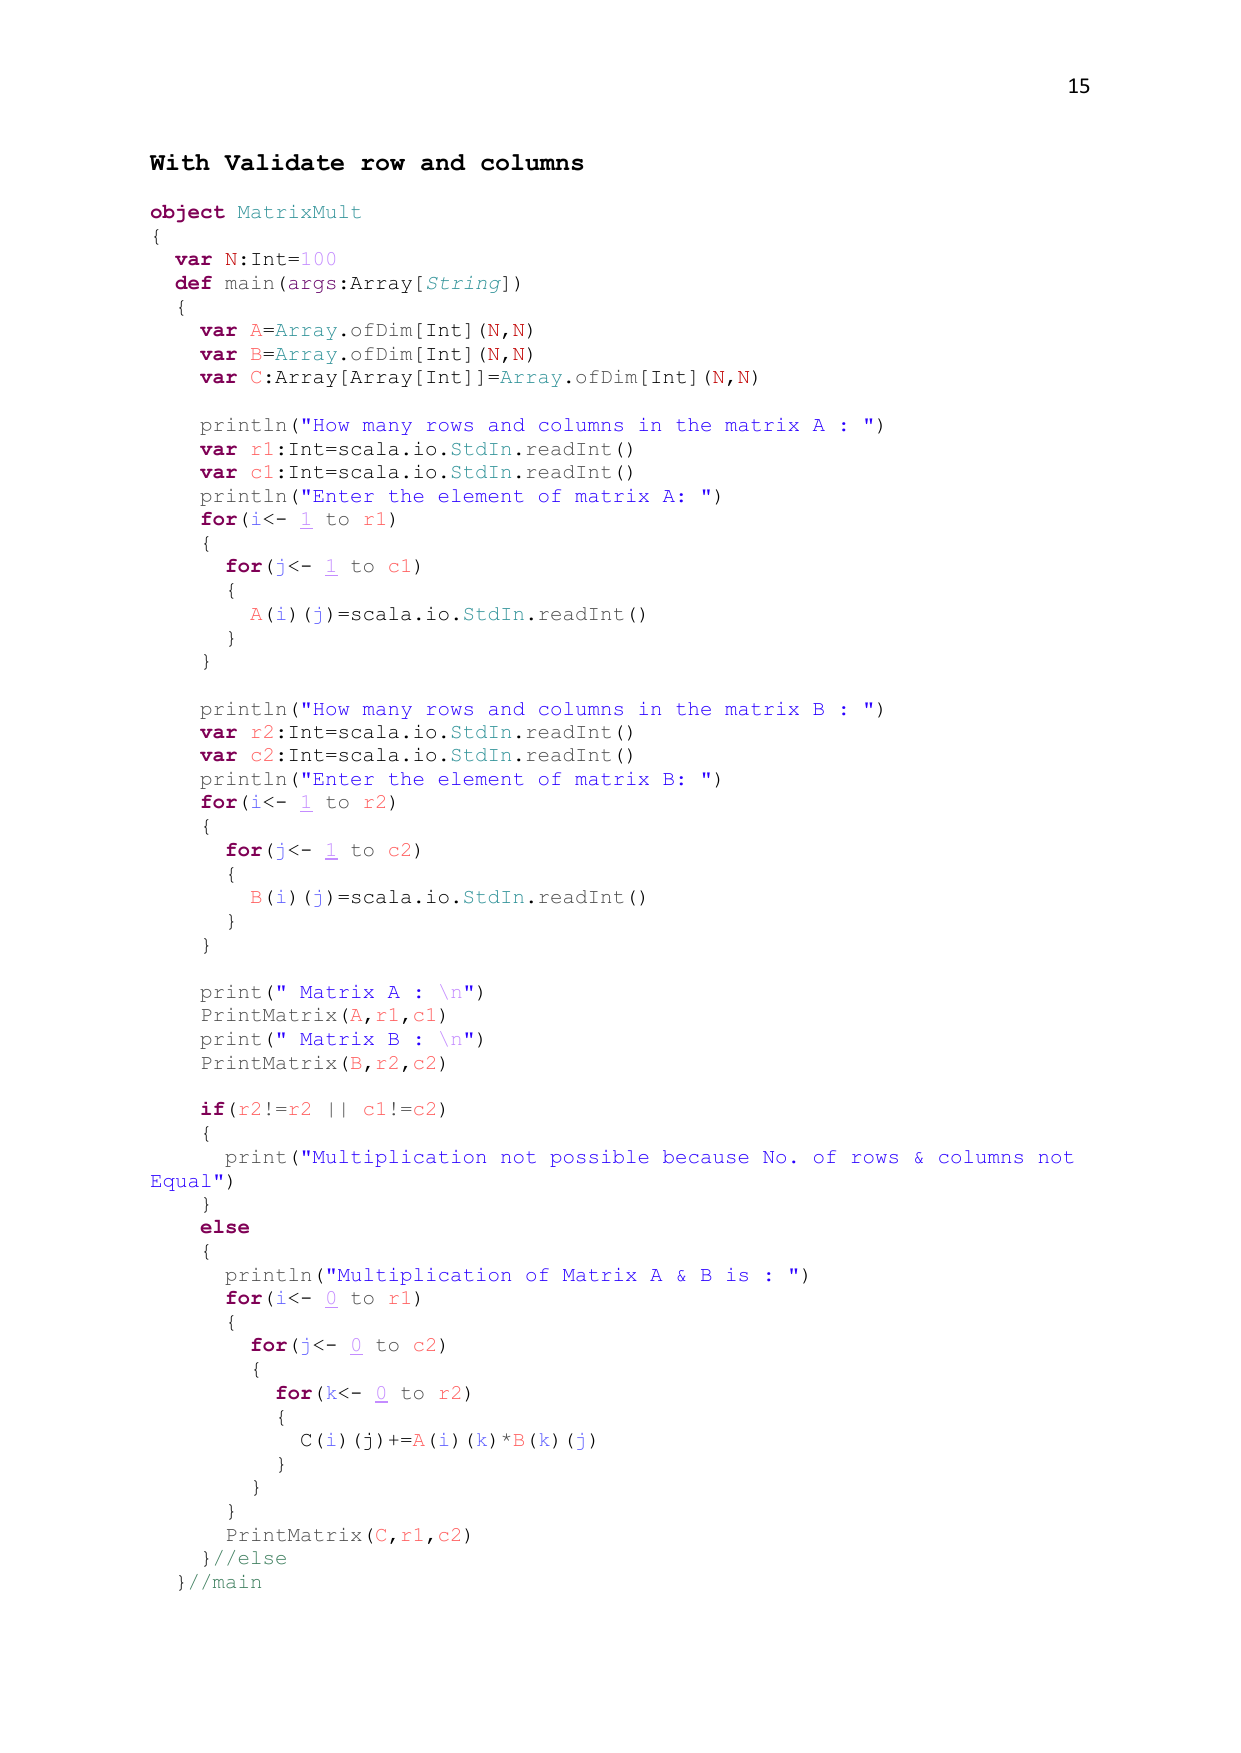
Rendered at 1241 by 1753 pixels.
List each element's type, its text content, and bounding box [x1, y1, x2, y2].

text for(j<- 0 to c2) [250, 1333, 475, 1357]
text B(i)(j)=scala.io.StdIn.readInt() [250, 885, 675, 908]
text PrintMatrix(C,r1,c2) [225, 1522, 500, 1546]
text }//else [200, 1546, 500, 1569]
text println("How many rows and columns in the matrix B : ") [200, 696, 912, 720]
text C(i)(j)+=A(i)(k)*B(k)(j) [300, 1428, 625, 1452]
text println("How many rows and columns in the matrix A : ") [200, 413, 912, 436]
text var N:Int=100 [175, 247, 362, 271]
text { [225, 861, 262, 885]
text PrintMatrix(A,r1,c1) [200, 1003, 512, 1027]
text println("Enter the element of matrix B: ") [200, 767, 912, 791]
text def main(args:Array[String]) [175, 271, 550, 294]
text print("Multiplication not possible because No. of rows & columns not [225, 1145, 1100, 1168]
text { [150, 224, 187, 248]
text } [200, 932, 262, 956]
text { [200, 531, 237, 554]
text if(r2!=r2 || c1!=c2) [200, 1097, 1100, 1121]
text for(i<- 0 to r1) [225, 1286, 838, 1309]
text { [200, 814, 237, 838]
text Equal") [150, 1168, 1100, 1192]
text { [200, 1239, 275, 1263]
text println("Multiplication of Matrix A & B is : ") [225, 1263, 838, 1286]
text } [200, 1192, 237, 1215]
text var c1:Int=scala.io.StdIn.readInt() [200, 459, 912, 483]
text for(k<- 0 to r2) [275, 1380, 500, 1404]
text } [225, 909, 262, 932]
text { [200, 1121, 1100, 1144]
text else [200, 1215, 275, 1238]
text { [225, 1310, 262, 1333]
text for(i<- 1 to r1) [200, 507, 425, 530]
text { [275, 1404, 312, 1428]
text object MatrixMult [150, 200, 387, 224]
text var A=Array.ofDim[Int](N,N) [200, 318, 787, 342]
text for(i<- 1 to r2) [200, 790, 425, 814]
text With Validate row and columns [150, 148, 610, 176]
text } [225, 1499, 262, 1522]
text var C:Array[Array[Int]]=Array.ofDim[Int](N,N) [200, 365, 787, 389]
text PrintMatrix(B,r2,c2) [200, 1050, 512, 1074]
text } [225, 625, 262, 649]
text for(j<- 1 to c1) [225, 554, 450, 578]
text } [275, 1452, 312, 1475]
text var c2:Int=scala.io.StdIn.readInt() [200, 743, 912, 766]
text { [175, 295, 212, 318]
text var B=Array.ofDim[Int](N,N) [200, 342, 787, 365]
text } [250, 1475, 287, 1498]
text print(" Matrix B : \n") [200, 1027, 512, 1050]
text A(i)(j)=scala.io.StdIn.readInt() [250, 602, 675, 625]
text } [200, 649, 262, 672]
text { [250, 1357, 287, 1381]
text { [225, 578, 262, 602]
text 15 [1067, 71, 1116, 99]
text }//main [175, 1569, 500, 1593]
text var r2:Int=scala.io.StdIn.readInt() [200, 720, 912, 743]
text print(" Matrix A : \n") [200, 979, 512, 1003]
text println("Enter the element of matrix A: ") [200, 484, 912, 507]
text var r1:Int=scala.io.StdIn.readInt() [200, 436, 912, 459]
text for(j<- 1 to c2) [225, 837, 450, 861]
